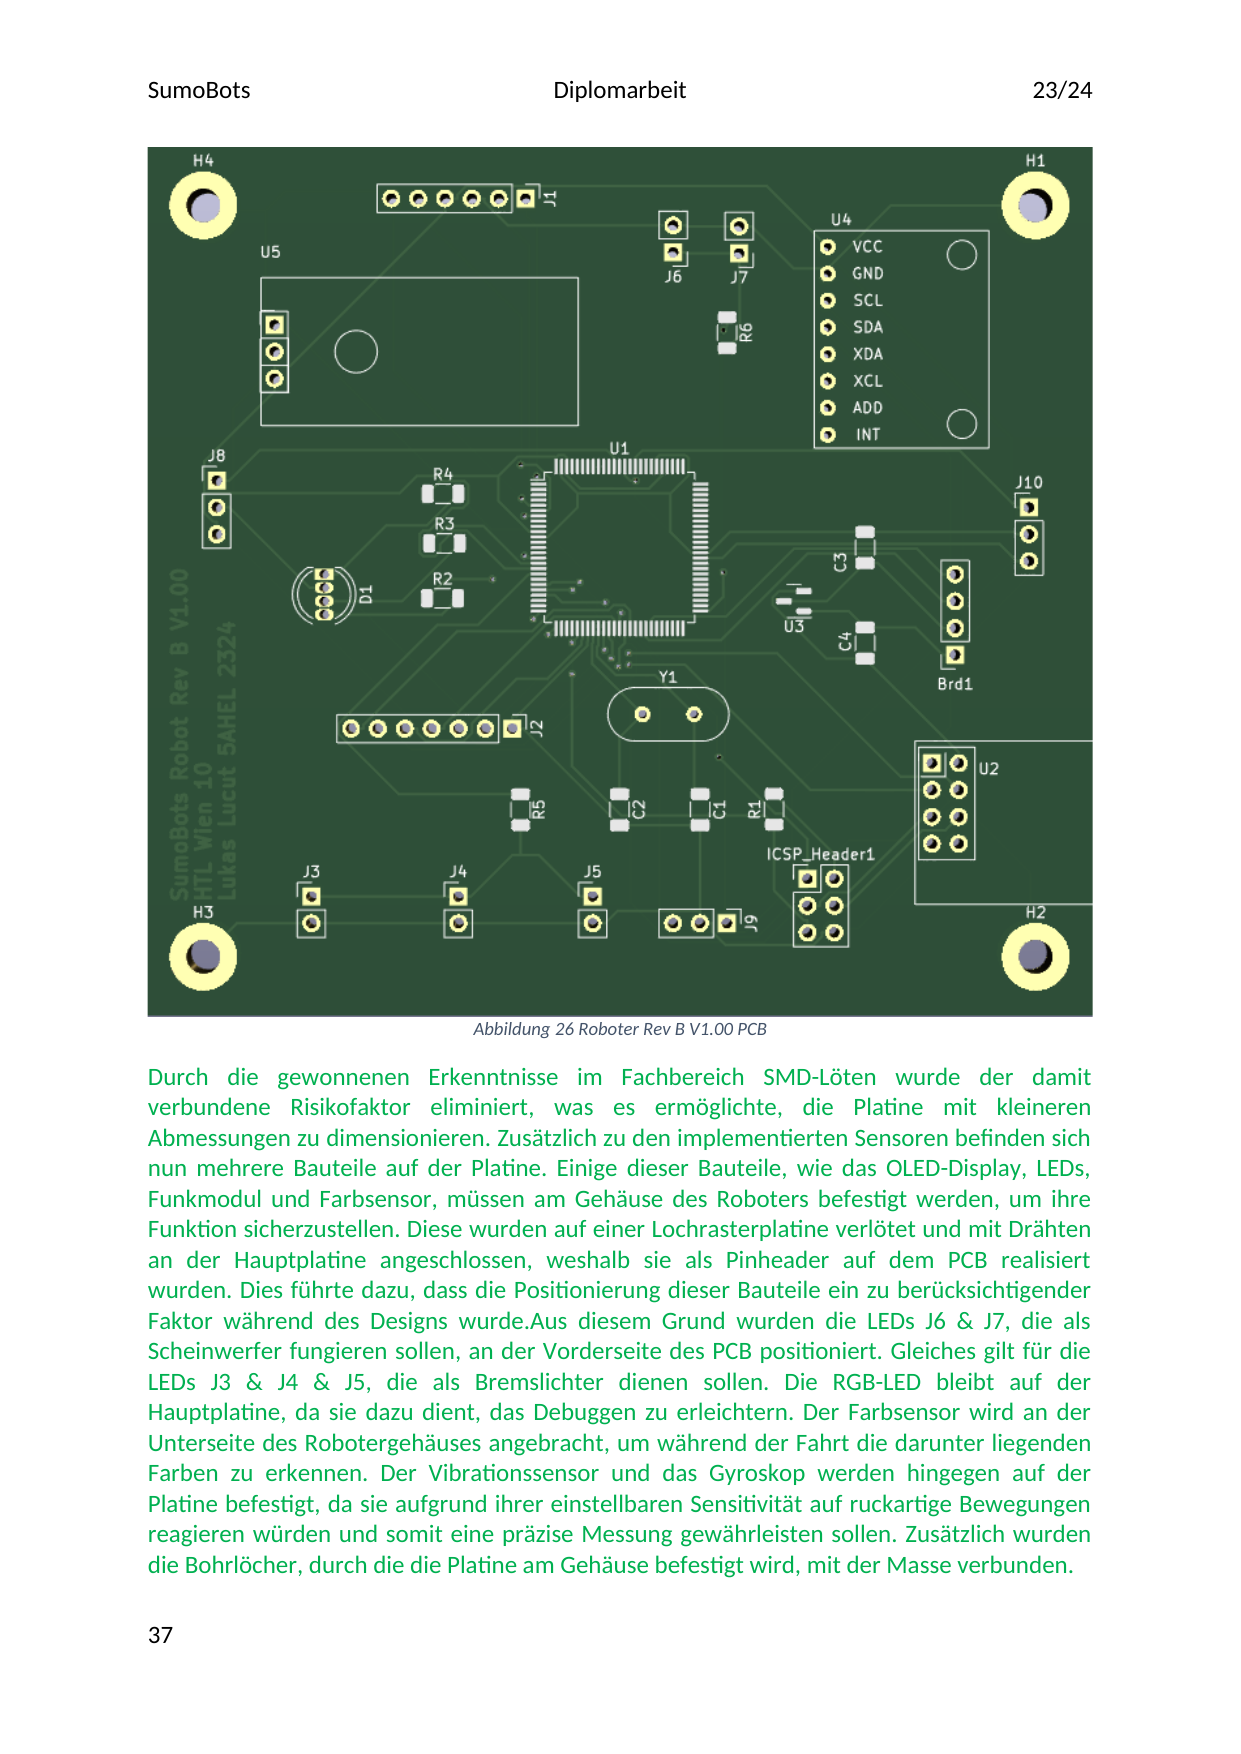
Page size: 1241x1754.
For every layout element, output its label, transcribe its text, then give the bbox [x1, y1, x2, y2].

picture [147, 147, 1093, 1017]
text Durch die gewonnenen Erkenntnisse im Fachbereich SMD-Löten wurde der damit verbundene Risikofaktor eliminiert, was es ermöglichte, die Platine mit kleineren Abmessungen zu dimensionieren. Zusätzlich zu den implementierten Sensoren befinden sich nun mehrere Bauteile auf der Platine. Einige dieser Bauteile, wie das OLED-Display, LEDs, Funkmodul und Farbsensor, müssen am Gehäuse des Roboters befestigt werden, um ihre Funktion sicherzustellen. Diese wurden auf einer Lochrasterplatine verlötet und mit Drähten an der Hauptplatine angeschlossen, weshalb sie als Pinheader auf dem PCB realisiert wurden. Dies führte dazu, dass die Positionierung dieser Bauteile ein zu berücksichtigender Faktor während des Designs wurde.Aus diesem Grund wurden die LEDs J6 & J7, die als Scheinwerfer fungieren sollen, an der Vorderseite des PCB positioniert. Gleiches gilt für die LEDs J3 & J4 & J5, die als Bremslichter dienen sollen. Die RGB-LED bleibt auf der Hauptplatine, da sie dazu dient, das Debuggen zu erleichtern. Der Farbsensor wird an der Unterseite des Robotergehäuses angebracht, um während der Fahrt die darunter liegenden Farben zu erkennen. Der Vibrationssensor und das Gyroskop werden hingegen auf der Platine befestigt, da sie aufgrund ihrer einstellbaren Sensitivität auf ruckartige Bewegungen reagieren würden und somit eine präzise Messung gewährleisten sollen. Zusätzlich wurden die Bohrlöcher, durch die die Platine am Gehäuse befestigt wird, mit der Masse verbunden. [148, 1061, 1093, 1579]
